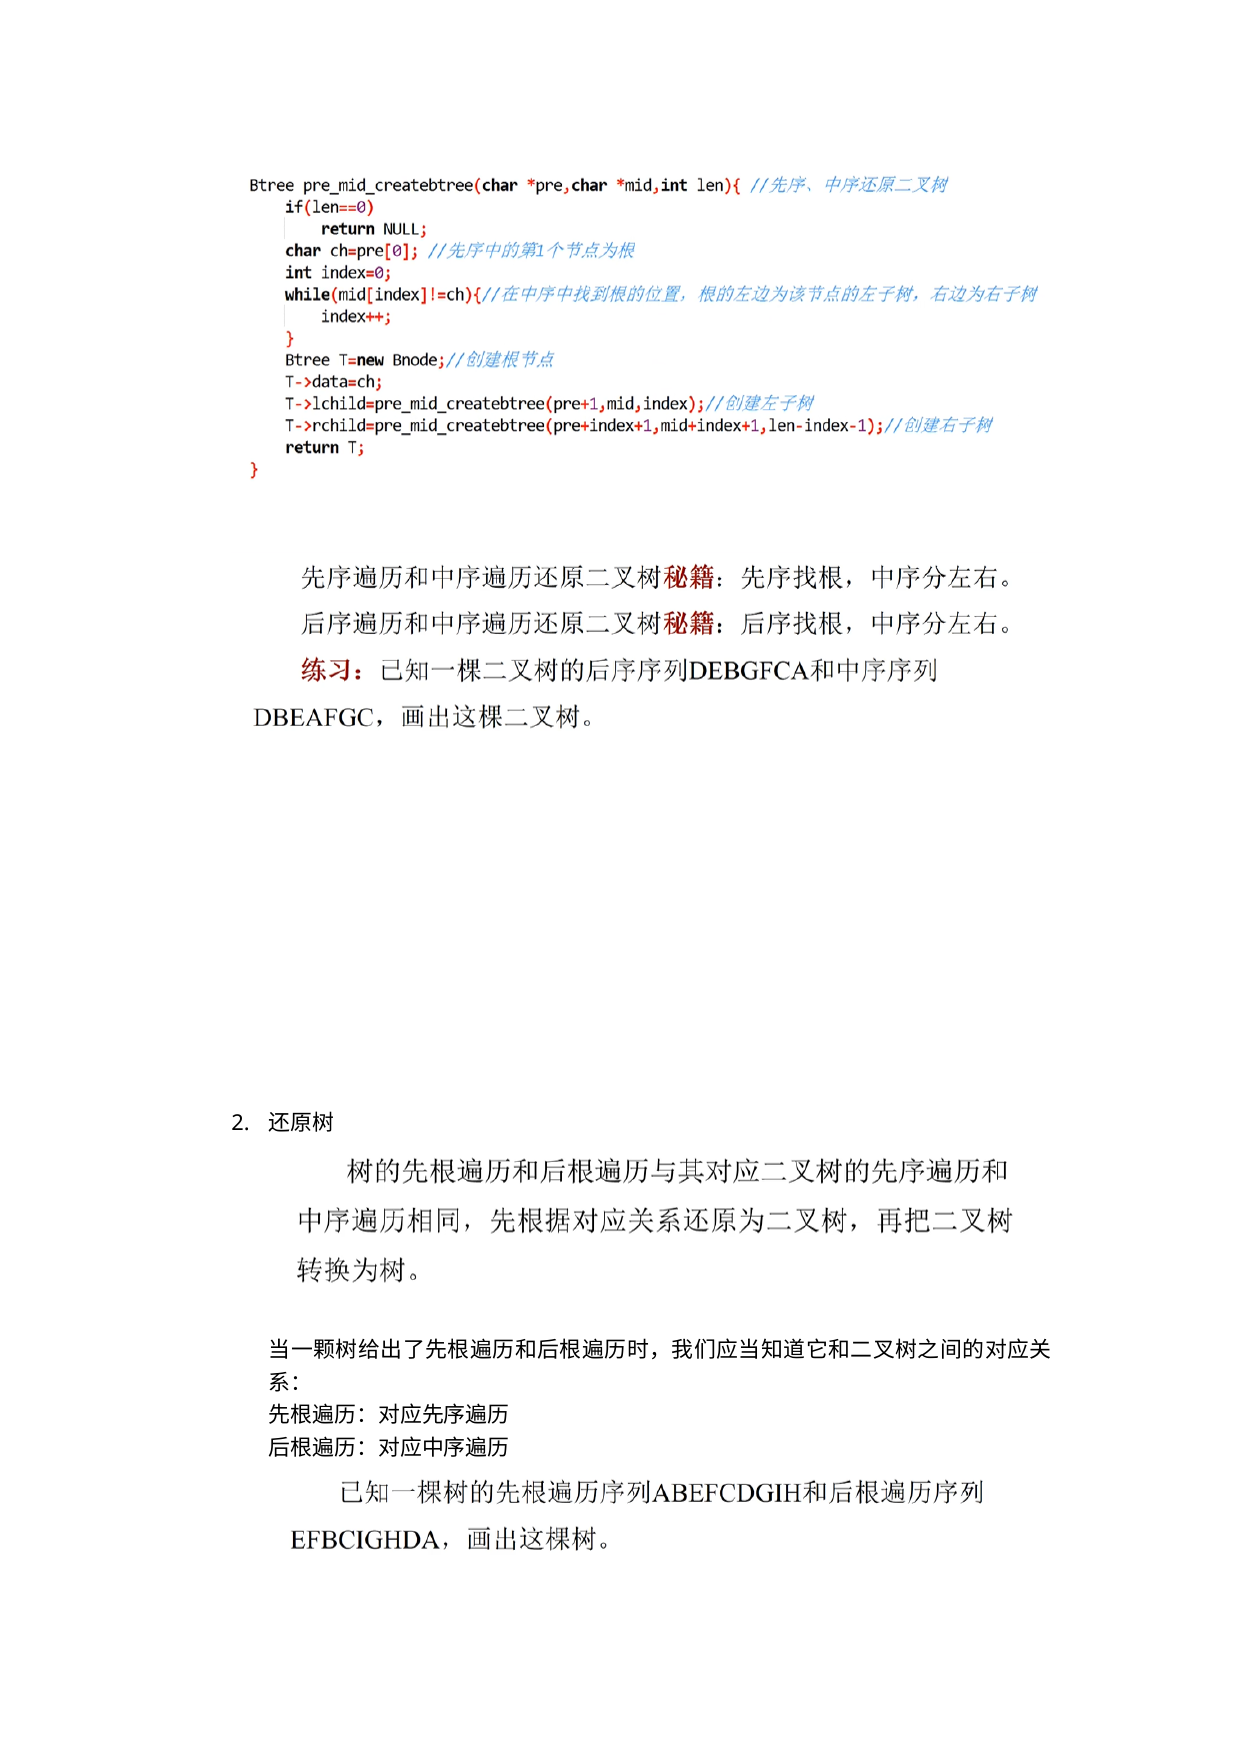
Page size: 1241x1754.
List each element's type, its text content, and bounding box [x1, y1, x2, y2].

list 还原树 [231, 1104, 1053, 1137]
list 先根遍历：对应先序遍历 [269, 1397, 1053, 1429]
picture [231, 162, 1052, 504]
picture [268, 1137, 1051, 1308]
list 当一颗树给出了先根遍历和后根遍历时，我们应当知道它和二叉树之间的对应关系： [269, 1332, 1053, 1397]
picture [231, 552, 1049, 923]
list 后根遍历：对应中序遍历 [269, 1429, 1053, 1462]
picture [268, 1462, 1023, 1587]
